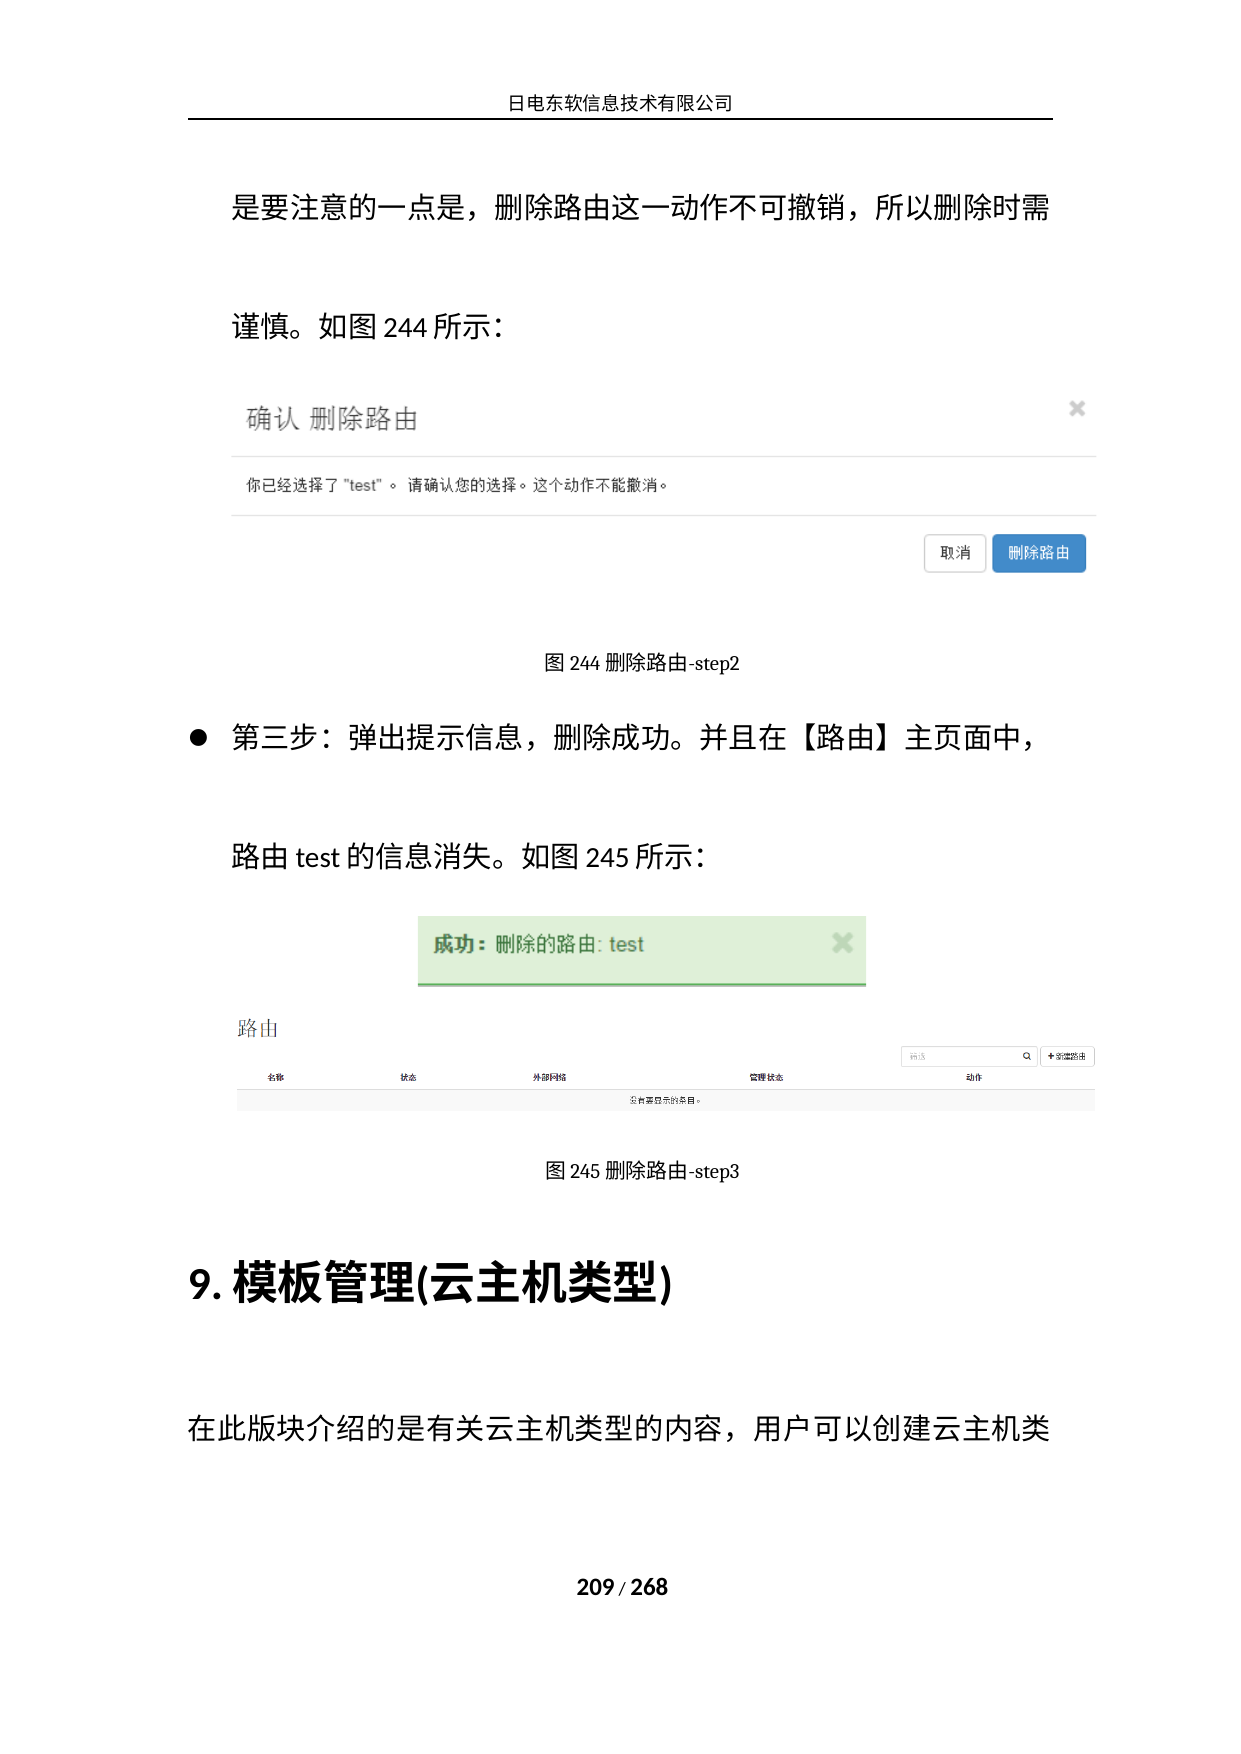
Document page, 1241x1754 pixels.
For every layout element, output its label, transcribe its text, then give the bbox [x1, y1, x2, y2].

picture [231, 1013, 1097, 1111]
text 图 244 删除路由-step2 [231, 642, 1053, 681]
list 第三步：弹出提示信息，删除成功。并且在【路由】主页面中，路由test的信息消失。如图245所示： [187, 696, 1053, 895]
picture [417, 916, 867, 987]
picture [231, 385, 1097, 586]
text 图 245 删除路由-step3 [231, 1150, 1053, 1190]
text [187, 1387, 1053, 1466]
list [187, 166, 1053, 364]
subtitle 模板管理(云主机类型) [187, 1240, 1053, 1319]
